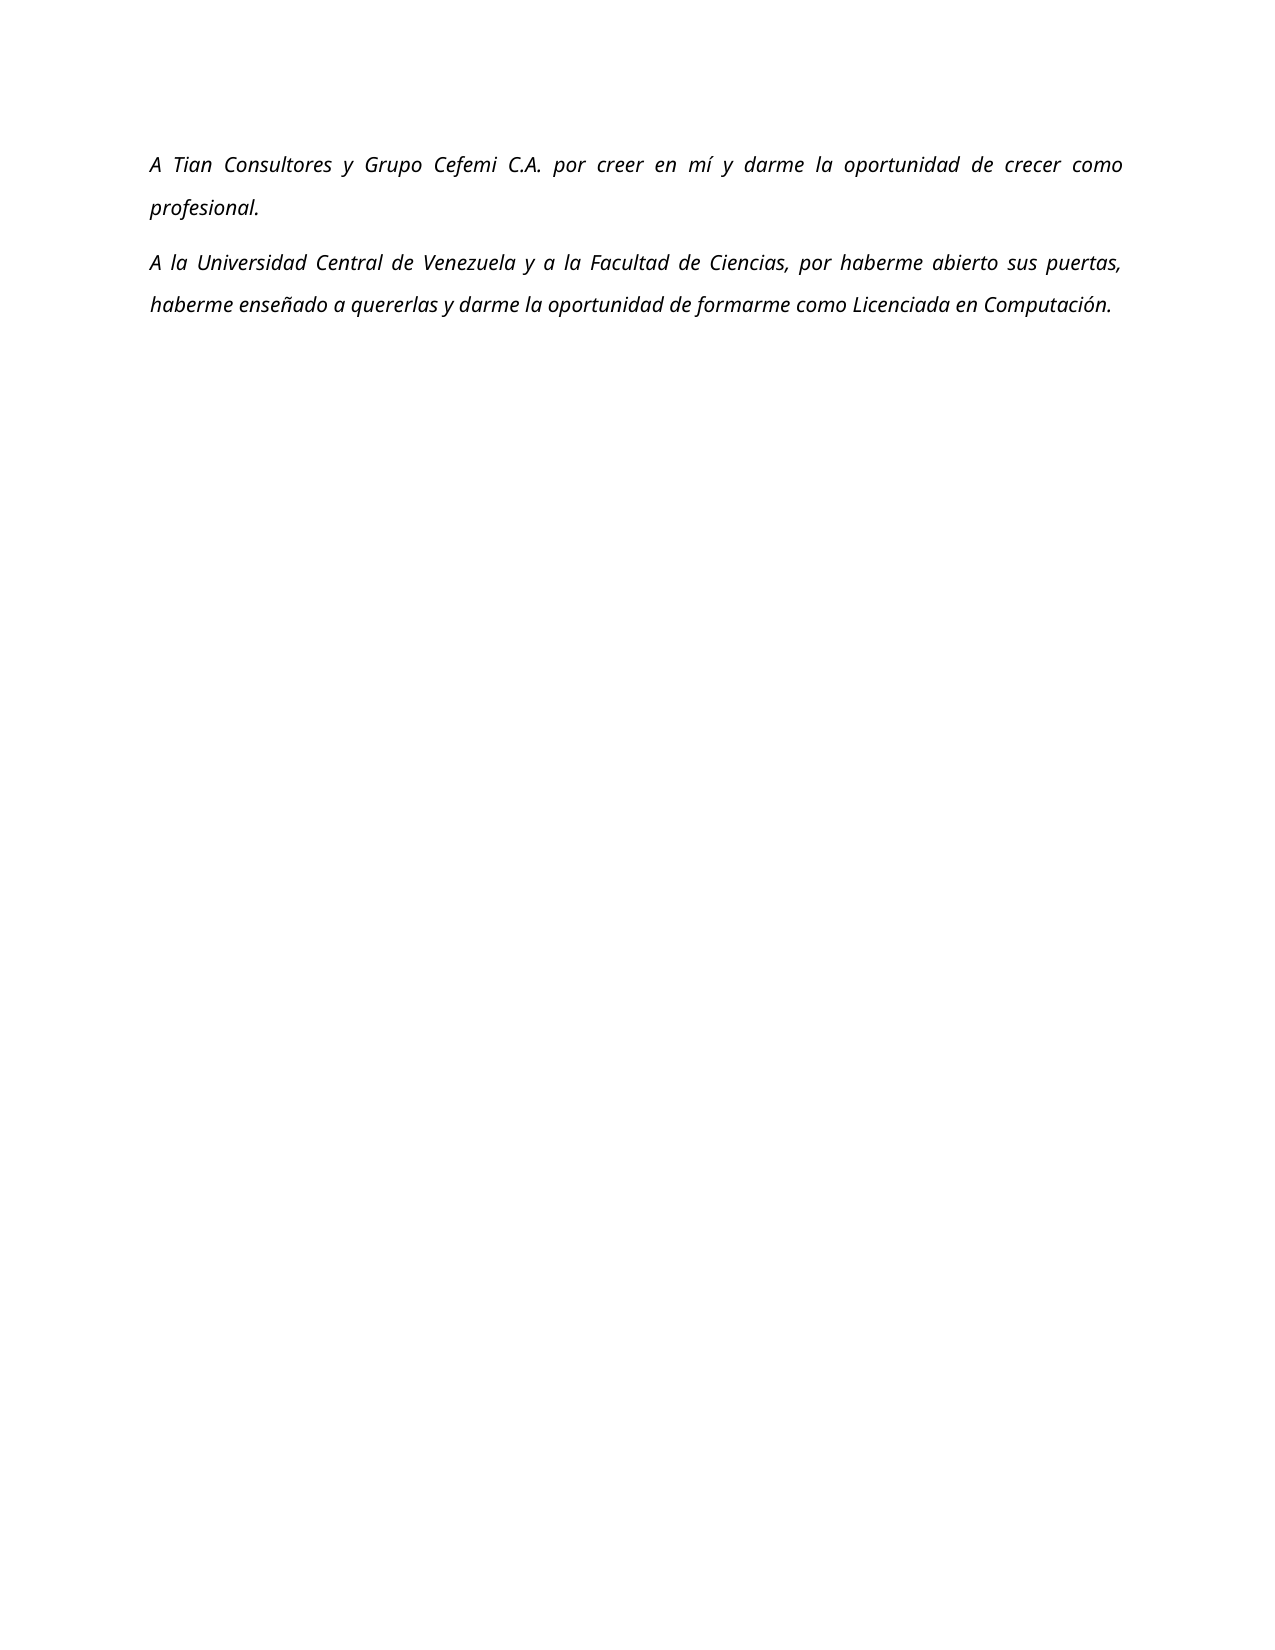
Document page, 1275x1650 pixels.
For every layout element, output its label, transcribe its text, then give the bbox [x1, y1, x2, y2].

text A la Universidad Central de Venezuela y a la Facultad de Ciencias, por haberme abierto sus puertas, haberme enseñado a quererlas y darme la oportunidad de formarme como Licenciada en Computación. [150, 248, 1125, 319]
text A Tian Consultores y Grupo Cefemi C.A. por creer en mí y darme la oportunidad de crecer como profesional. [150, 150, 1125, 221]
